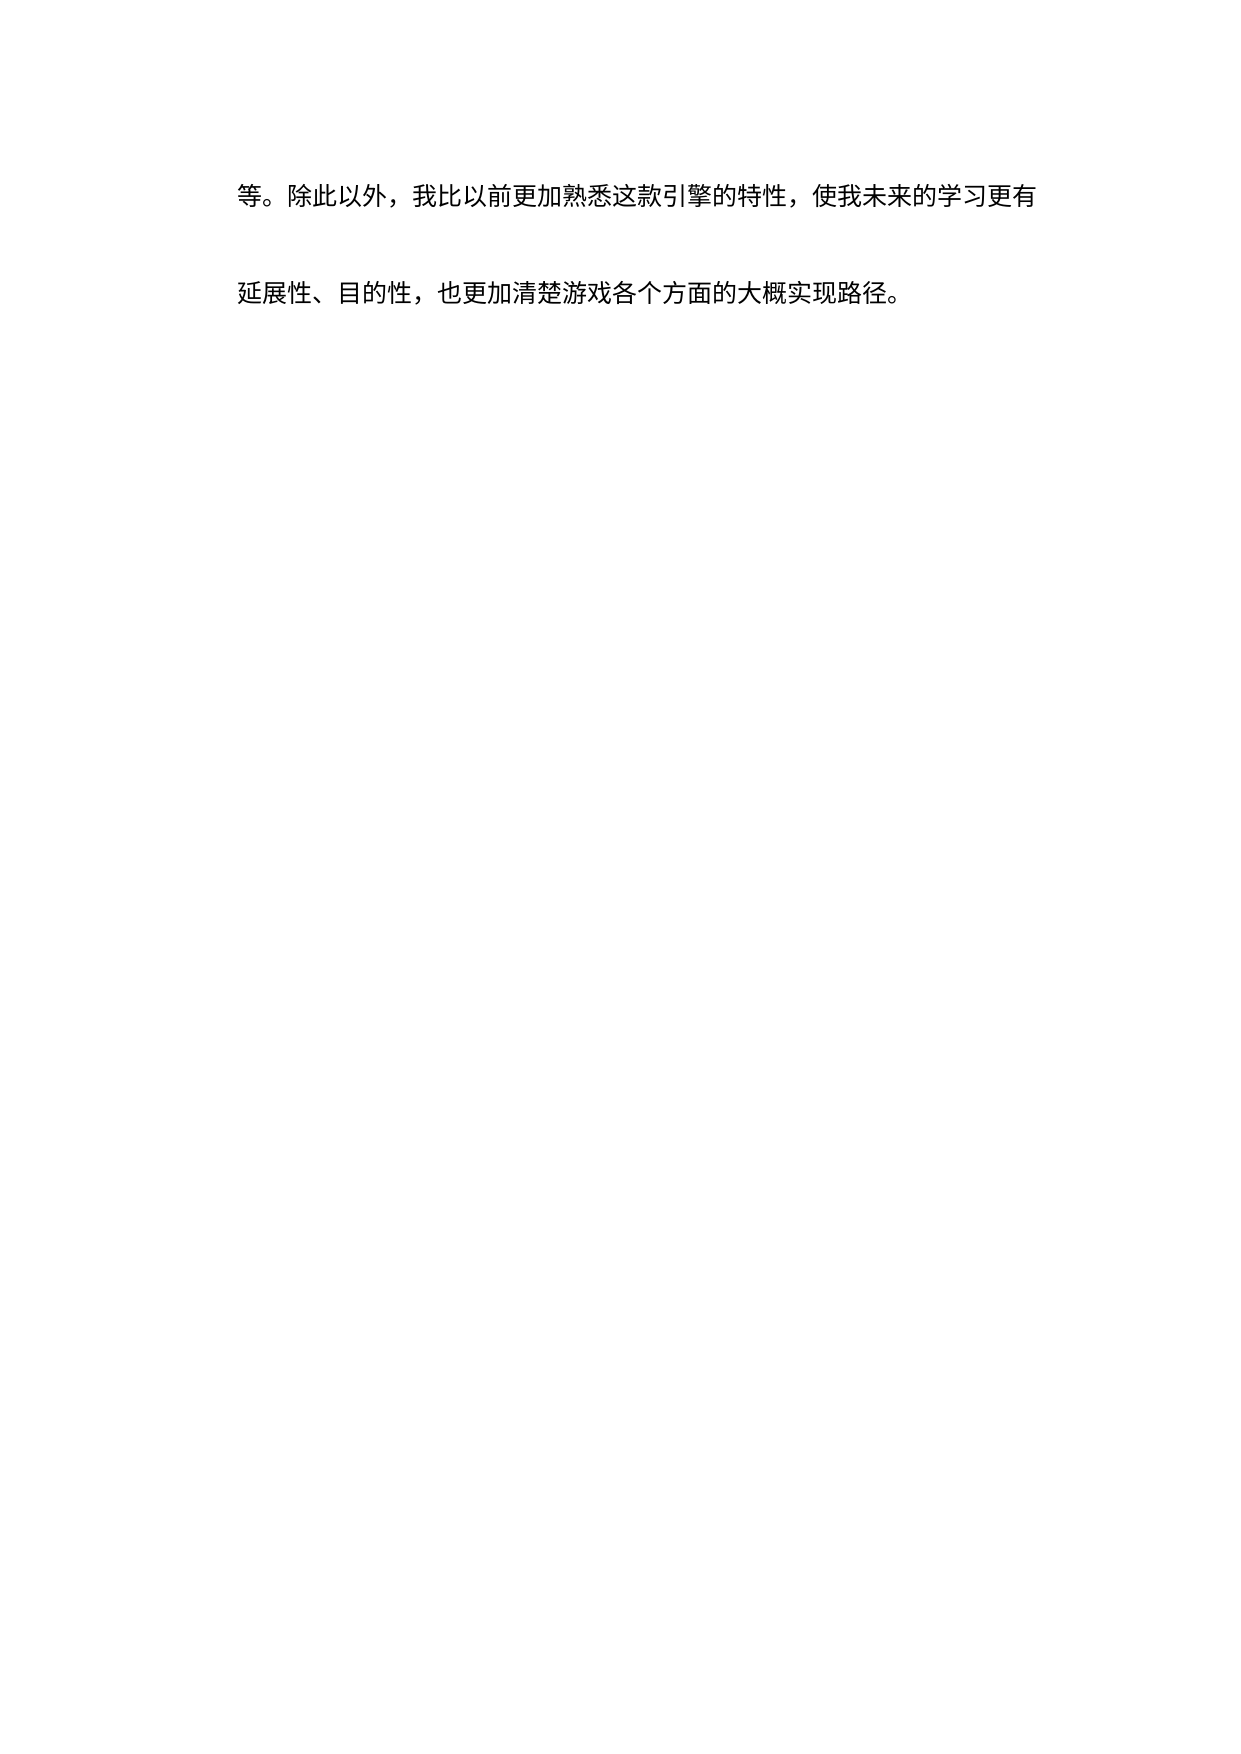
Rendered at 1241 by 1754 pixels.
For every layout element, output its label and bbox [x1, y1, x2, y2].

text [237, 162, 1053, 324]
